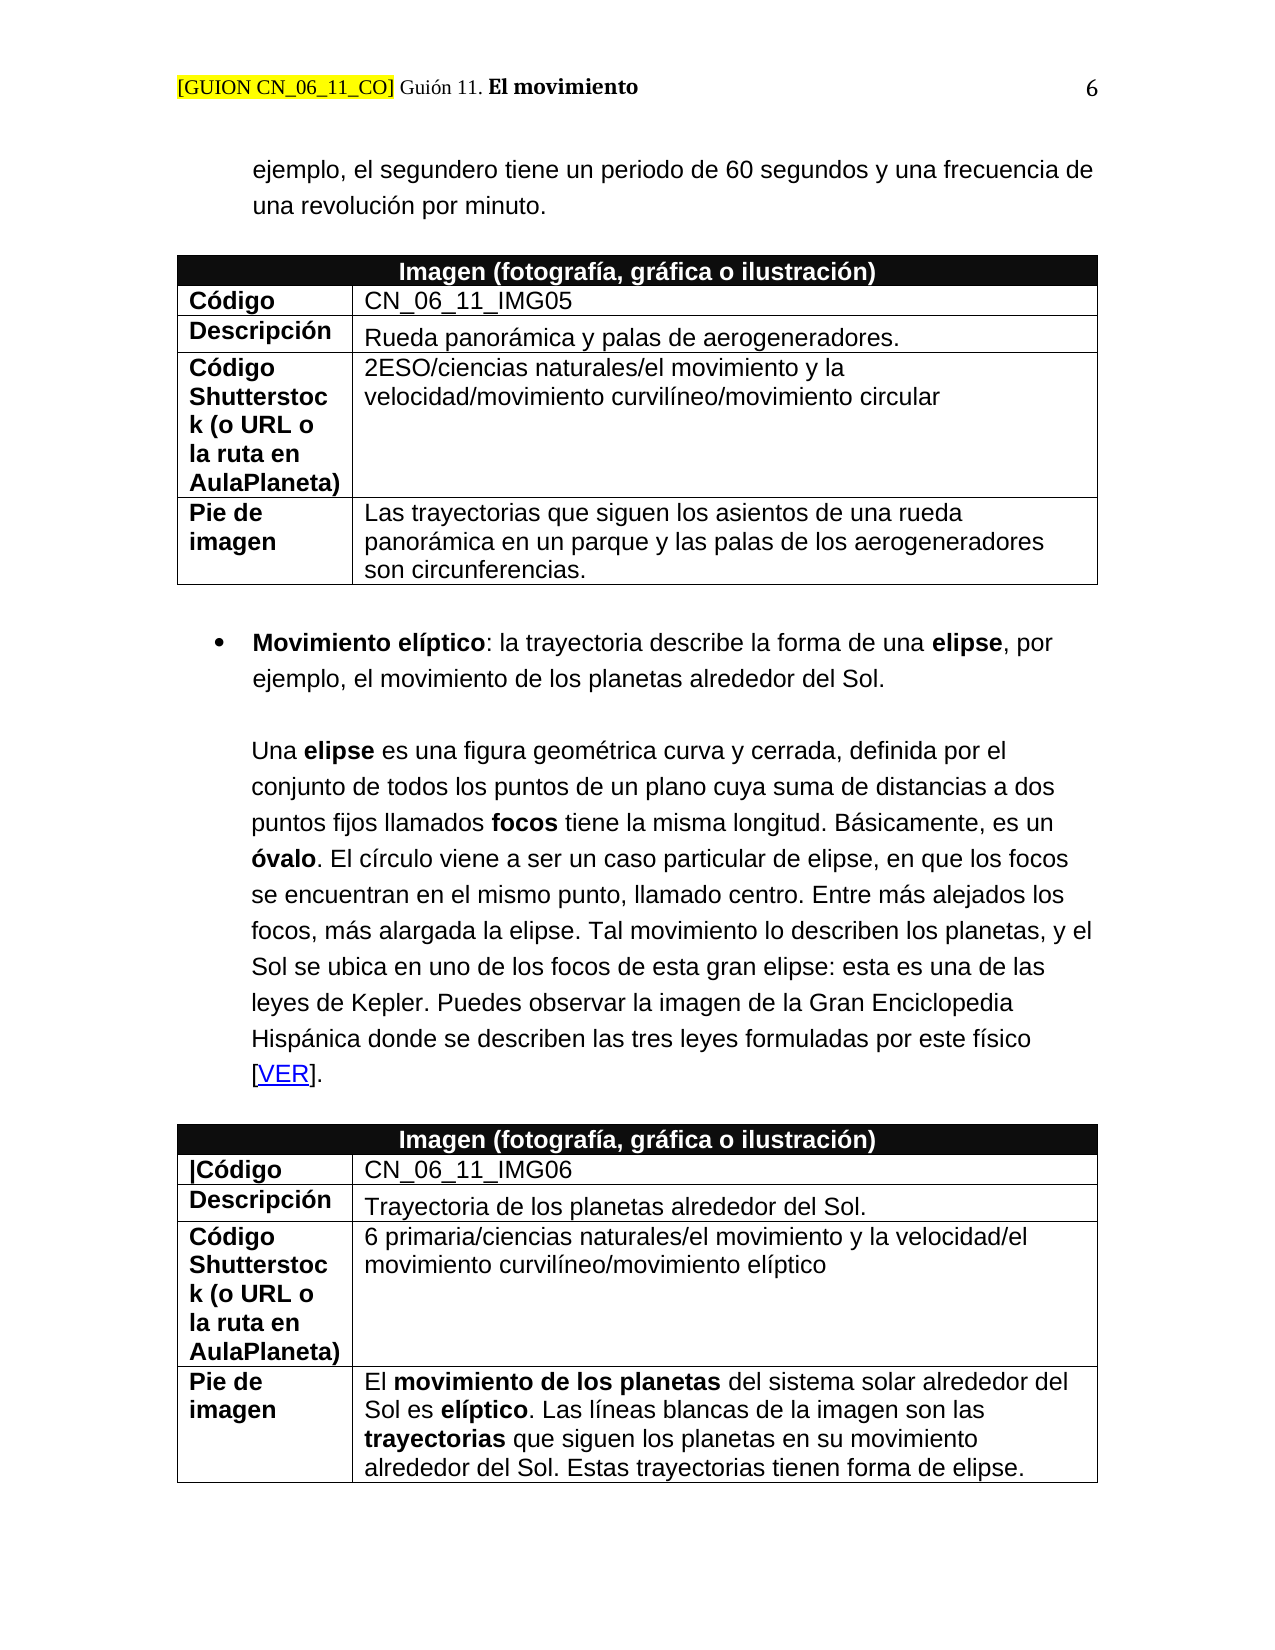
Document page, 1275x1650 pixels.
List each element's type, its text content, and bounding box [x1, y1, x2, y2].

table_cell 6 primaria/ciencias naturales/el movimiento y la velocidad/el movimiento curvilíneo/movimiento elíptico [353, 1222, 1097, 1366]
table_cell |Código [178, 1155, 352, 1184]
table_cell Pie de imagen [178, 498, 352, 584]
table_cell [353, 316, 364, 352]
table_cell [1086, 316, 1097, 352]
table_cell Pie de imagen [178, 1367, 352, 1482]
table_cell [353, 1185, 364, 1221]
text Una elipse es una figura geométrica curva y cerrada, definida por el conjunto de todos los puntos de un plano cuya suma de distancias a dos puntos fijos llamados focos tiene la misma longitud. Básicamente, es un óvalo. El círculo viene a ser un caso particular de elipse, en que los focos se encuentran en el mismo punto, llamado centro. Entre más alejados los focos, más alargada la elipse. Tal movimiento lo describen los planetas, y el Sol se ubica en uno de los focos de esta gran elipse: esta es una de las leyes de Kepler. Puedes observar la imagen de la Gran Enciclopedia Hispánica donde se describen las tres leyes formuladas por este físico [VER]. [251, 729, 1098, 1088]
list Movimiento elíptico: la trayectoria describe la forma de una elipse, por ejemplo, el movimiento de los planetas alrededor del Sol. [215, 621, 1098, 693]
table_cell Código Shutterstock (o URL o la ruta en AulaPlaneta) [178, 353, 352, 497]
table_cell Código Shutterstock (o URL o la ruta en AulaPlaneta) [178, 1222, 352, 1366]
table_cell CN_06_11_IMG06 [353, 1155, 1097, 1184]
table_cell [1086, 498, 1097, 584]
table_header Imagen (fotografía, gráfica o ilustración) [178, 1125, 1097, 1154]
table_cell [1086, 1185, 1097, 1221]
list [252, 148, 1098, 219]
table_cell CN_06_11_IMG05 [353, 286, 1097, 315]
table_cell Descripción [178, 316, 352, 352]
table_cell 2ESO/ciencias naturales/el movimiento y la velocidad/movimiento curvilíneo/movimiento circular [353, 353, 1097, 497]
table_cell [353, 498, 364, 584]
table_cell El movimiento de los planetas del sistema solar alrededor del Sol es elíptico. Las líneas blancas de la imagen son las trayectorias que siguen los planetas en su movimiento alrededor del Sol. Estas trayectorias tienen forma de elipse. [353, 1367, 1097, 1482]
table_cell Descripción [178, 1185, 352, 1221]
table_header Imagen (fotografía, gráfica o ilustración) [178, 256, 1097, 285]
table_cell Código [178, 286, 352, 315]
